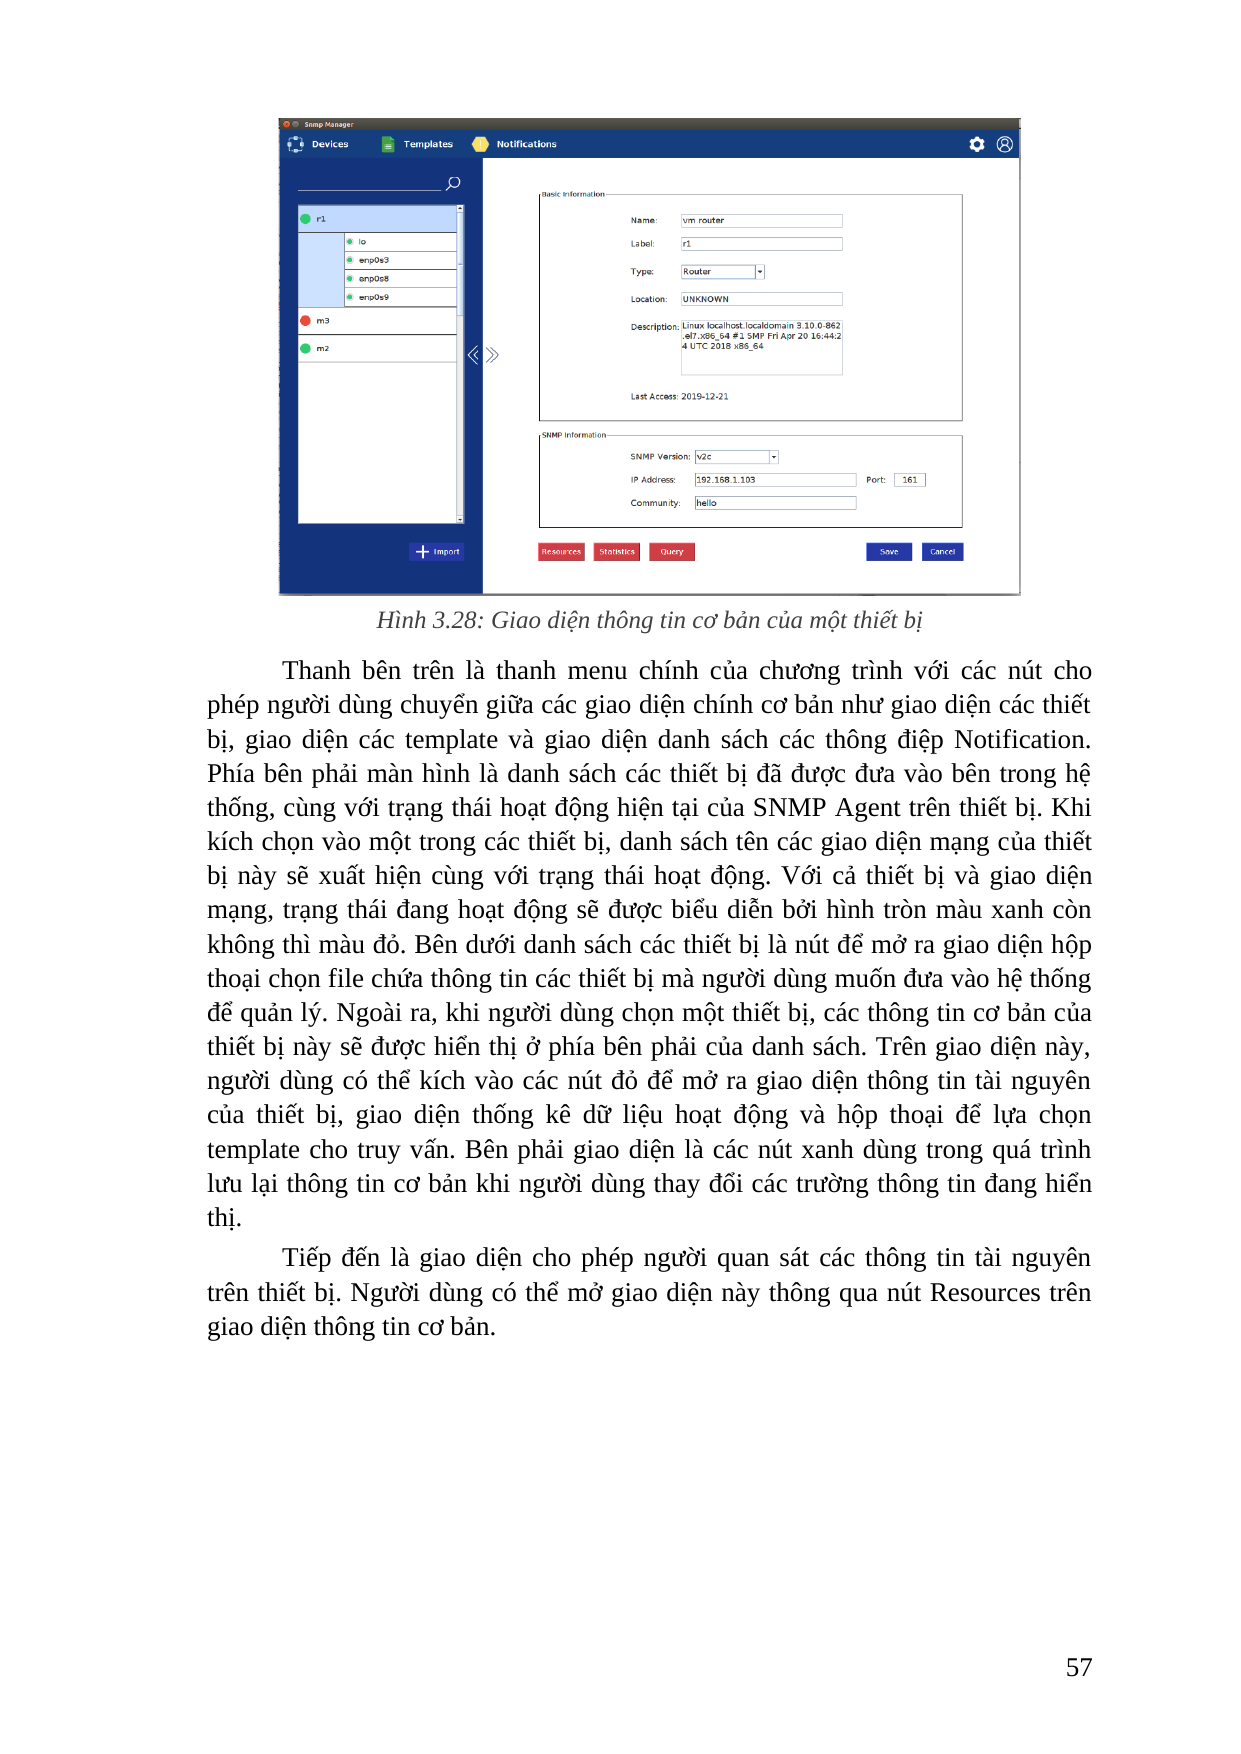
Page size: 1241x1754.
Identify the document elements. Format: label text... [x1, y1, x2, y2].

picture [278, 118, 1021, 596]
text Tiếp đến là giao diện cho phép người quan sát các thông tin tài nguyên trên thiết bị. Người dùng có thể mở giao diện này thông qua nút Resources trên giao diện thông tin cơ bản. [207, 1242, 1092, 1341]
text Thanh bên trên là thanh menu chính của chương trình với các nút cho phép người dùng chuyển giữa các giao diện chính cơ bản như giao diện các thiết bị, giao diện các template và giao diện danh sách các thông điệp Notification. Phía bên phải màn hình là danh sách các thiết bị đã được đưa vào bên trong hệ thống, cùng với trạng thái hoạt động hiện tại của SNMP Agent trên thiết bị. Khi kích chọn vào một trong các thiết bị, danh sách tên các giao diện mạng của thiết bị này sẽ xuất hiện cùng với trạng thái hoạt động. Với cả thiết bị và giao diện mạng, trạng thái đang hoạt động sẽ được biểu diễn bởi hình tròn màu xanh còn không thì màu đỏ. Bên dưới danh sách các thiết bị là nút để mở ra giao diện hộp thoại chọn file chứa thông tin các thiết bị mà người dùng muốn đưa vào hệ thống để quản lý. Ngoài ra, khi người dùng chọn một thiết bị, các thông tin cơ bản của thiết bị này sẽ được hiển thị ở phía bên phải của danh sách. Trên giao diện này, người dùng có thể kích vào các nút đỏ để mở ra giao diện thông tin tài nguyên của thiết bị, giao diện thống kê dữ liệu hoạt động và hộp thoại để lựa chọn template cho truy vấn. Bên phải giao diện là các nút xanh dùng trong quá trình lưu lại thông tin cơ bản khi người dùng thay đổi các trường thông tin đang hiển thị. [207, 654, 1092, 1232]
